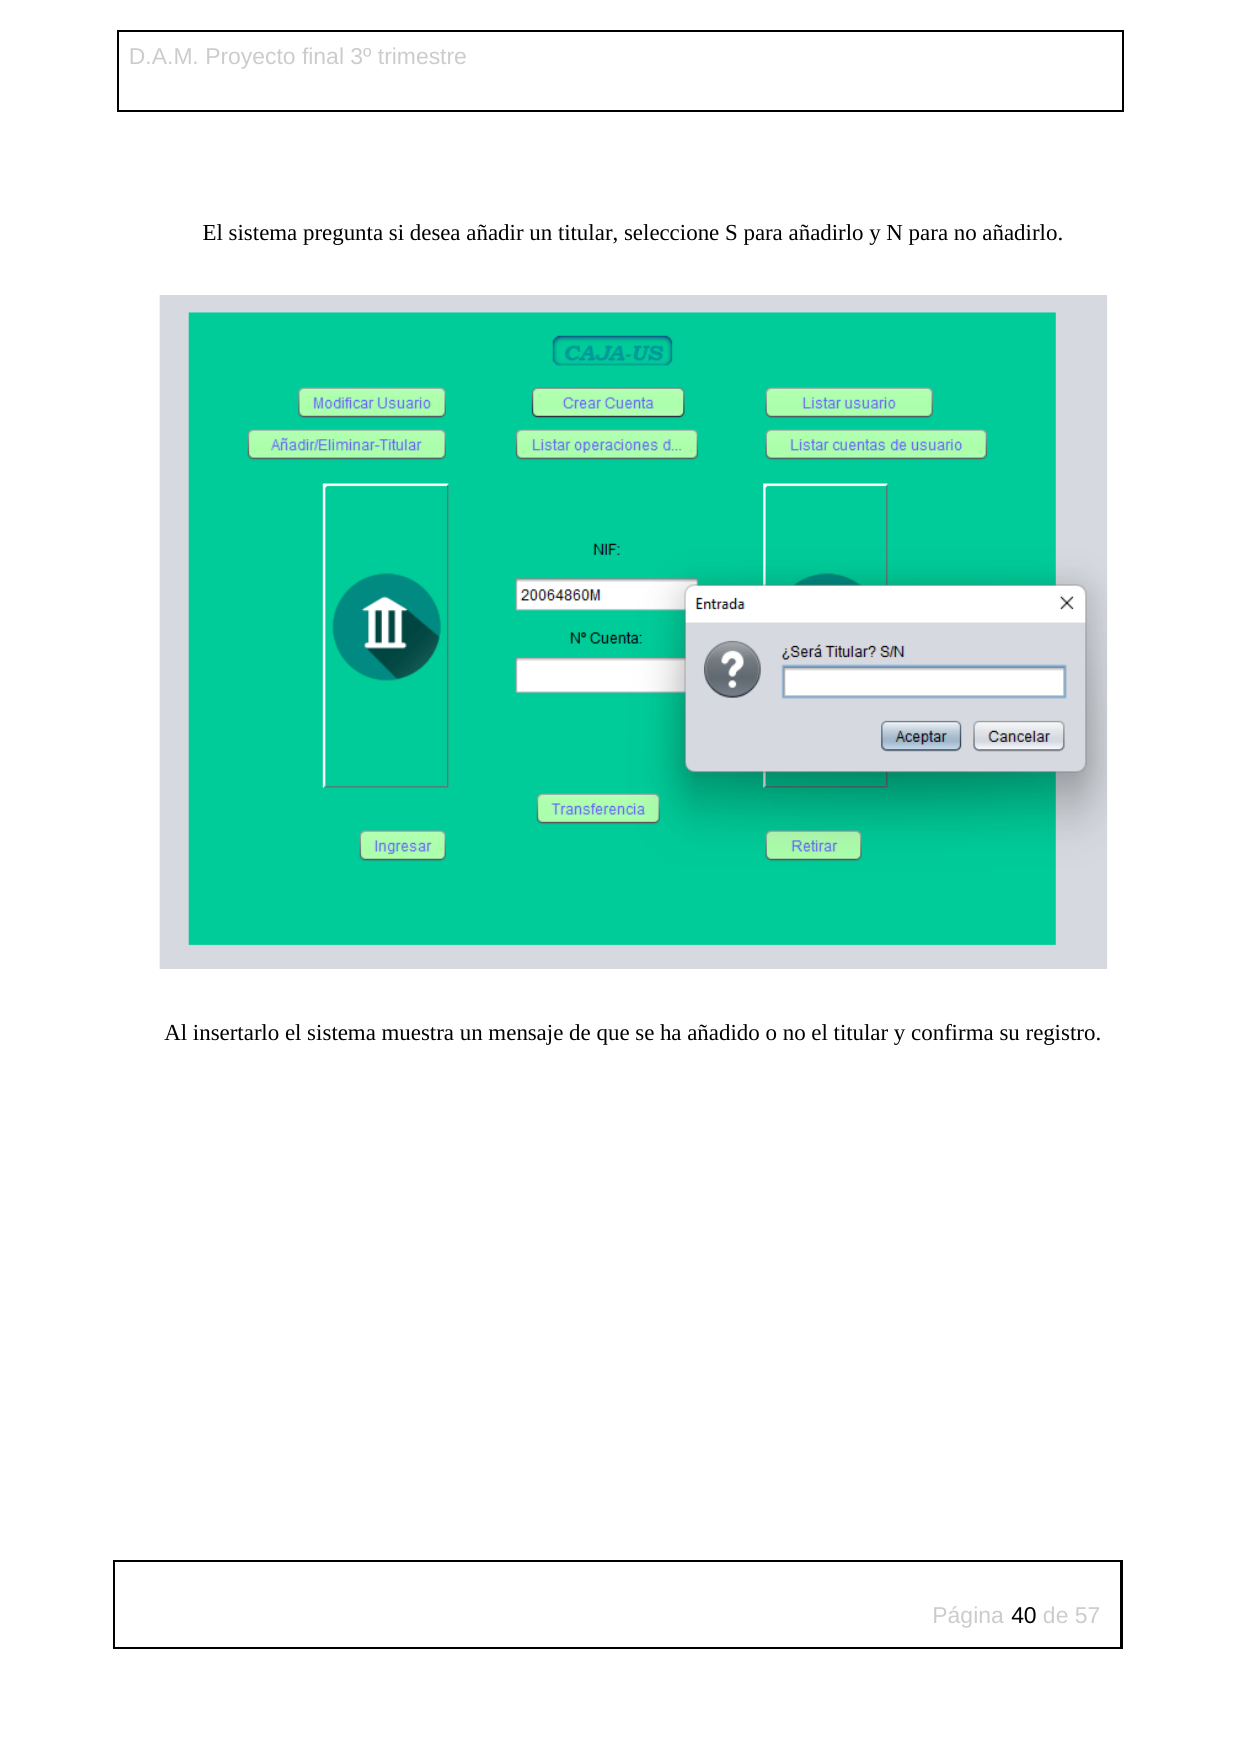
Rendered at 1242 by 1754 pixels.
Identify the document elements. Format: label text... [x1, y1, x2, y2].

picture [159, 295, 1108, 969]
text Al insertarlo el sistema muestra un mensaje de que se ha añadido o no el titular y confirma su registro. [139, 1019, 1127, 1045]
text El sistema pregunta si desea añadir un titular, seleccione S para añadirlo y N para no añadirlo. [139, 219, 1127, 245]
